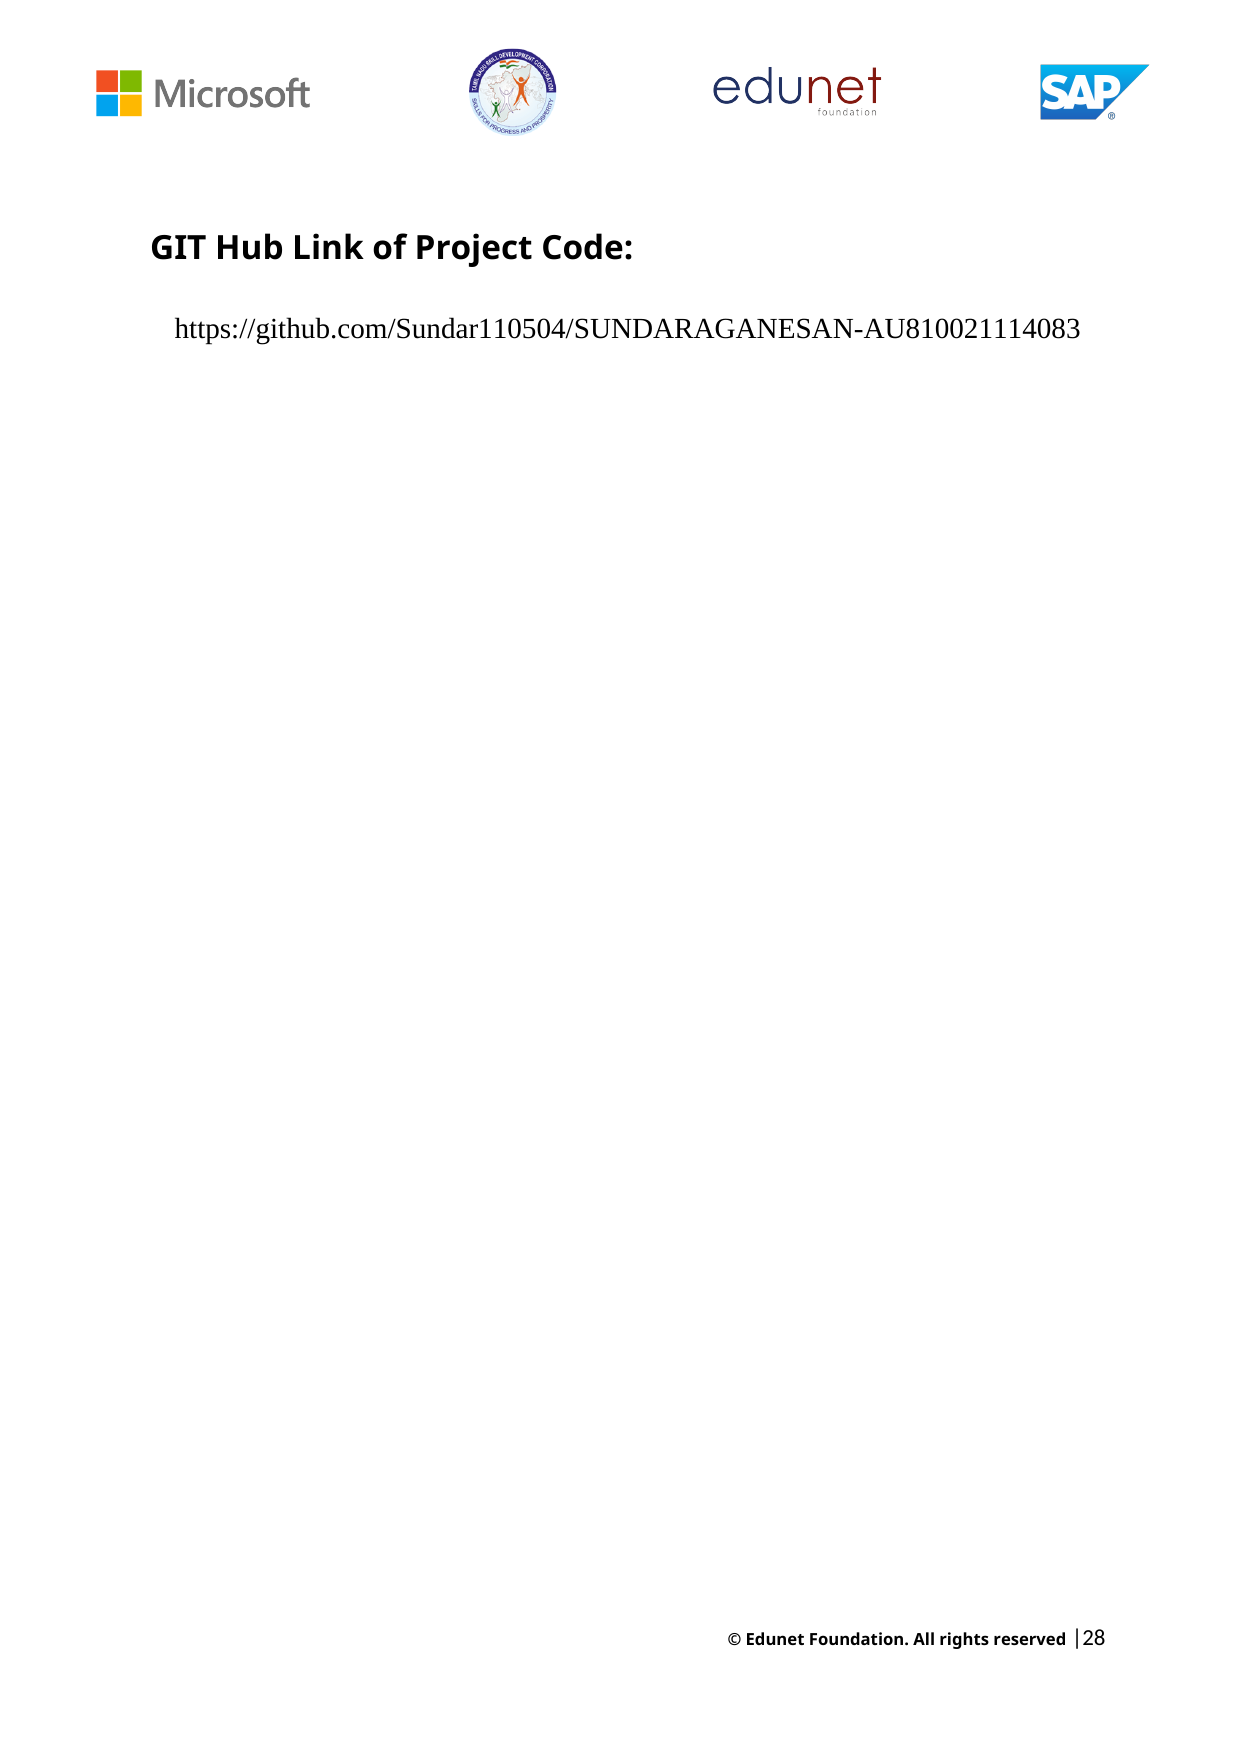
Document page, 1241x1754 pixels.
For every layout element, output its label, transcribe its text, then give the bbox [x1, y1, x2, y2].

subtitle GIT Hub Link of Project Code: [150, 224, 1105, 269]
picture [1039, 63, 1151, 121]
text https://github.com/Sundar110504/SUNDARAGANESAN-AU810021114083 [150, 311, 1105, 345]
picture [706, 60, 889, 122]
picture [91, 65, 316, 121]
picture [466, 45, 558, 137]
